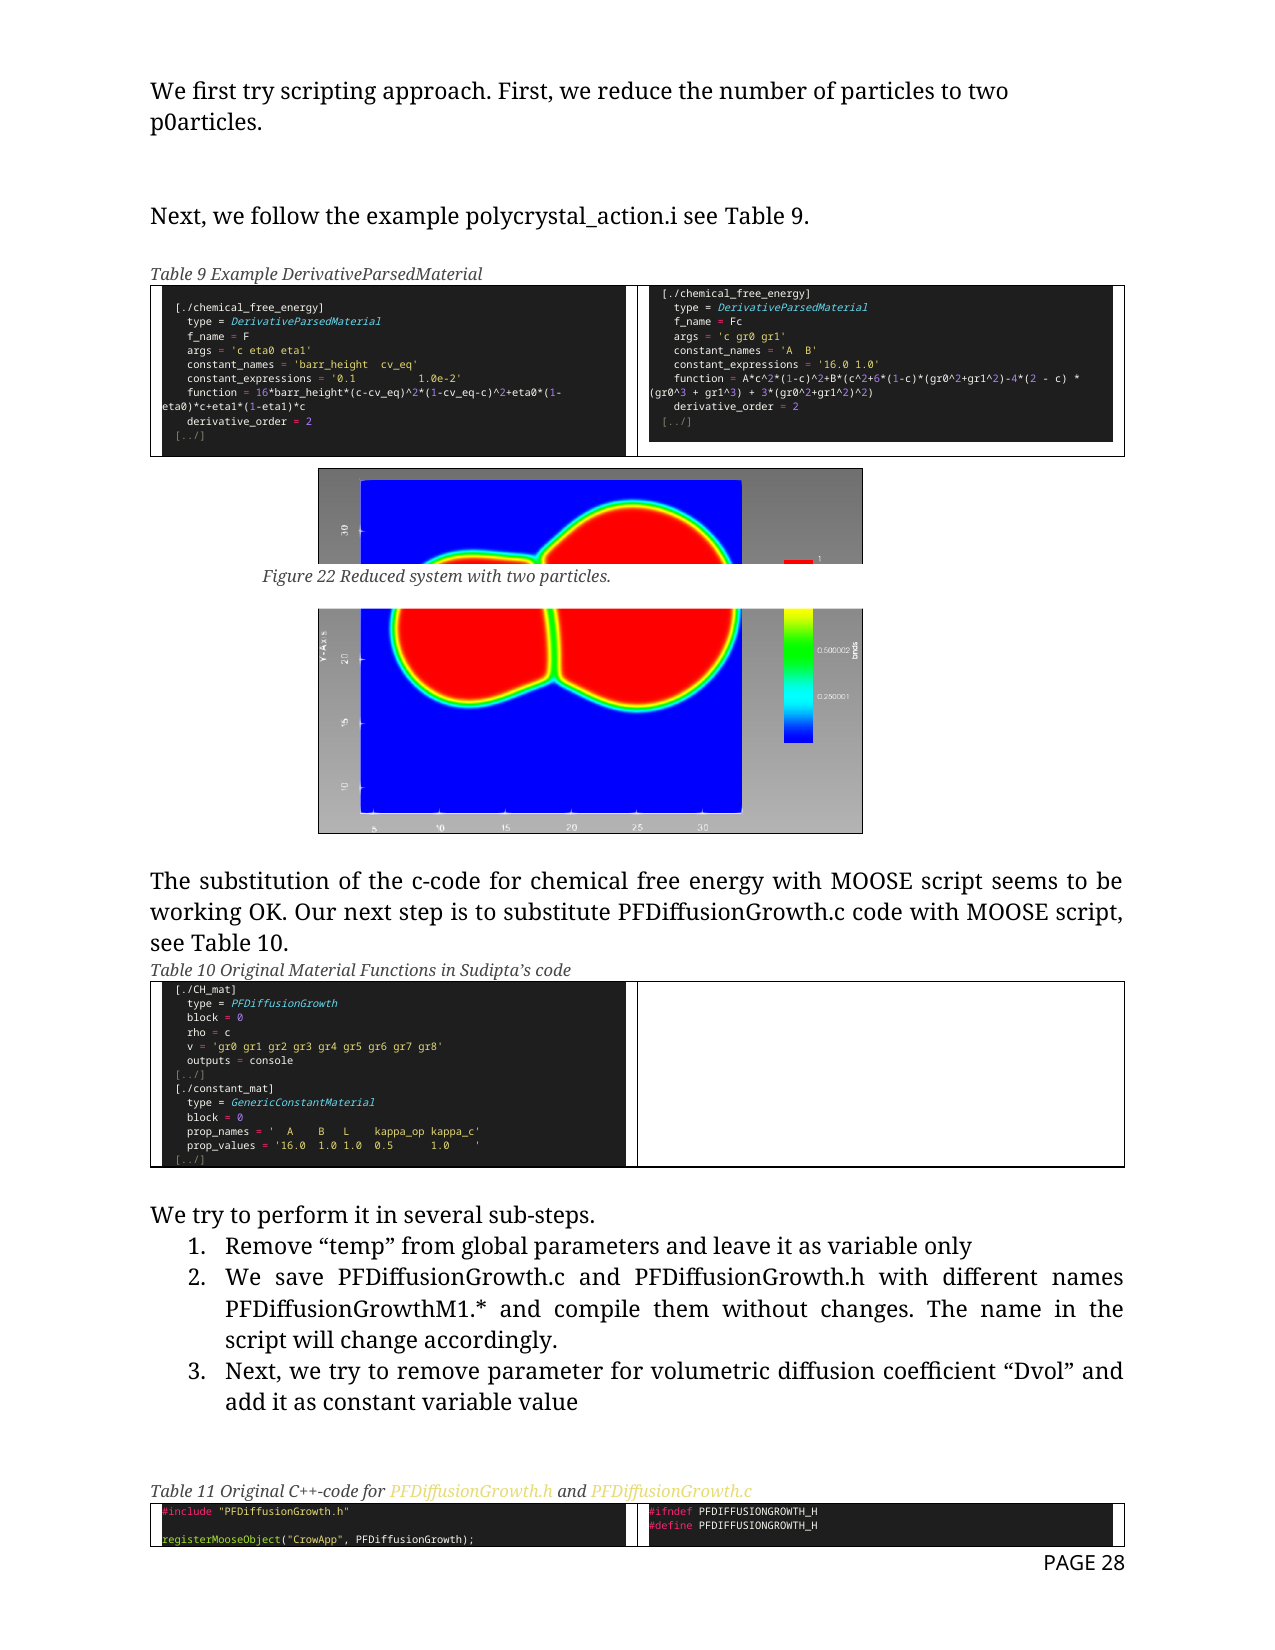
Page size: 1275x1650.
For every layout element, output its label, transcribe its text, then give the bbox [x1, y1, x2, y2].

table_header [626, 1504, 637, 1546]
text Table 9 Example DerivativeParsedMaterial [150, 262, 1125, 285]
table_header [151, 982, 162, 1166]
picture [319, 609, 862, 833]
list Remove “temp” from global parameters and leave it as variable only [187, 1230, 1125, 1261]
text The substitution of the c-code for chemical free energy with MOOSE script seems to be working OK. Our next step is to substitute PFDiffusionGrowth.c code with MOOSE script, see Table 10. [150, 865, 1125, 958]
text Table 10 Original Material Functions in Sudipta’s code [150, 958, 1125, 981]
picture [319, 469, 862, 564]
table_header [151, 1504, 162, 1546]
text We try to perform it in several sub-steps. [150, 1199, 1125, 1230]
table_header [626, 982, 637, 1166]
table_header [638, 982, 1124, 1166]
text Table 11 Original C++-code for PFDiffusionGrowth.h and PFDiffusionGrowth.c [150, 1480, 1125, 1503]
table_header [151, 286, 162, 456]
table_header [./chemical_free_energy] type = DerivativeParsedMaterial f_name = Fc args = 'c gr0 gr1' constant_names = 'A B' constant_expressions = '16.0 1.0' function = A*c^2*(1-c)^2+B*(c^2+6*(1-c)*(gr0^2+gr1^2)-4*(2 - c) * (gr0^3 + gr1^3) + 3*(gr0^2+gr1^2)^2) derivative_order = 2 [../] [638, 286, 1124, 456]
text Next, we follow the example polycrystal_action.i see Table 9. [150, 200, 1125, 231]
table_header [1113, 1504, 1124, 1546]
list Next, we try to remove parameter for volumetric diffusion coefficient “Dvol” and add it as constant variable value [187, 1355, 1125, 1417]
text We first try scripting approach. First, we reduce the number of particles to two p0articles. [150, 75, 1125, 137]
list We save PFDiffusionGrowth.c and PFDiffusionGrowth.h with different names PFDiffusionGrowthM1.* and compile them without changes. The name in the script will change accordingly. [187, 1261, 1125, 1355]
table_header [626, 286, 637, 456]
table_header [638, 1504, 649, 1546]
